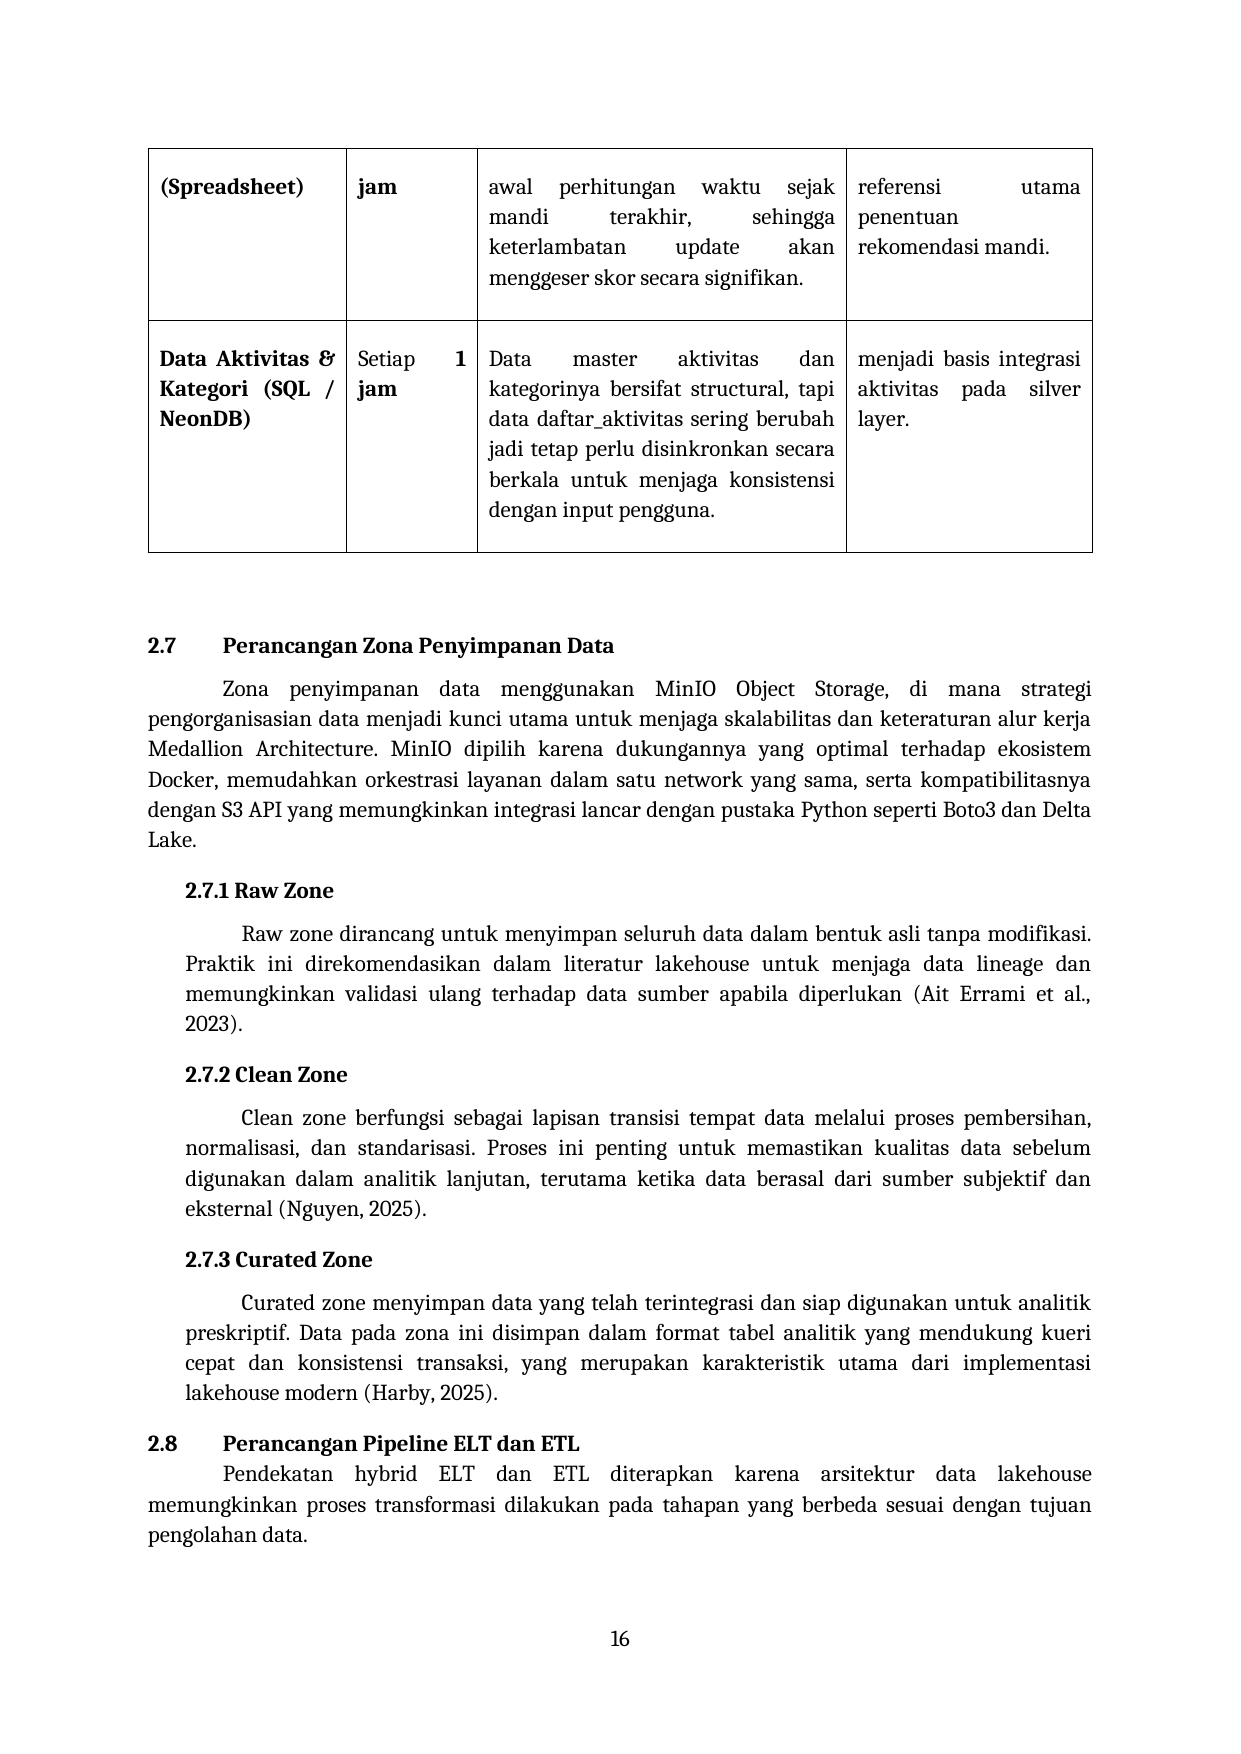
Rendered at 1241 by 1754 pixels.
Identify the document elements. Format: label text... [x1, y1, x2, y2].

text Zona penyimpanan data menggunakan MinIO Object Storage, di mana strategi pengorganisasian data menjadi kunci utama untuk menjaga skalabilitas dan keteraturan alur kerja Medallion Architecture. MinIO dipilih karena dukungannya yang optimal terhadap ekosistem Docker, memudahkan orkestrasi layanan dalam satu network yang sama, serta kompatibilitasnya dengan S3 API yang memungkinkan integrasi lancar dengan pustaka Python seperti Boto3 dan Delta Lake. [148, 676, 1093, 853]
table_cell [149, 149, 346, 319]
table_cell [847, 149, 1092, 319]
subtitle 2.7.2 Clean Zone [185, 1062, 1093, 1088]
text Curated zone menyimpan data yang telah terintegrasi dan siap digunakan untuk analitik preskriptif. Data pada zona ini disimpan dalam format tabel analitik yang mendukung kueri cepat dan konsistensi transaksi, yang merupakan karakteristik utama dari implementasi lakehouse modern (Harby, 2025). [185, 1289, 1093, 1406]
subtitle 2.7.3 Curated Zone [185, 1247, 1093, 1273]
subtitle 2.8 Perancangan Pipeline ELT dan ETL [148, 1431, 1093, 1457]
table_cell Setiap 1 jam [347, 149, 477, 319]
text Pendekatan hybrid ELT dan ETL diterapkan karena arsitektur data lakehouse memungkinkan proses transformasi dilakukan pada tahapan yang berbeda sesuai dengan tujuan pengolahan data. [148, 1461, 1093, 1548]
text Clean zone berfungsi sebagai lapisan transisi tempat data melalui proses pembersihan, normalisasi, dan standarisasi. Proses ini penting untuk memastikan kualitas data sebelum digunakan dalam analitik lanjutan, terutama ketika data berasal dari sumber subjektif dan eksternal (Nguyen, 2025). [185, 1105, 1093, 1222]
text Raw zone dirancang untuk menyimpan seluruh data dalam bentuk asli tanpa modifikasi. Praktik ini direkomendasikan dalam literatur lakehouse untuk menjaga data lineage dan memungkinkan validasi ulang terhadap data sumber apabila diperlukan (Ait Errami et al., 2023). [185, 921, 1093, 1037]
table_cell Setiap 1 jam [347, 321, 477, 552]
table_cell menjadi basis integrasi aktivitas pada silver layer. [847, 321, 1092, 552]
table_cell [478, 149, 846, 319]
subtitle 2.7 Perancangan Zona Penyimpanan Data [148, 633, 1093, 659]
subtitle 2.7.1 Raw Zone [185, 878, 1093, 904]
table_cell Data Aktivitas & Kategori (SQL / NeonDB) [149, 321, 346, 552]
table_cell Data master aktivitas dan kategorinya bersifat structural, tapi data daftar_aktivitas sering berubah jadi tetap perlu disinkronkan secara berkala untuk menjaga konsistensi dengan input pengguna. [478, 321, 846, 552]
